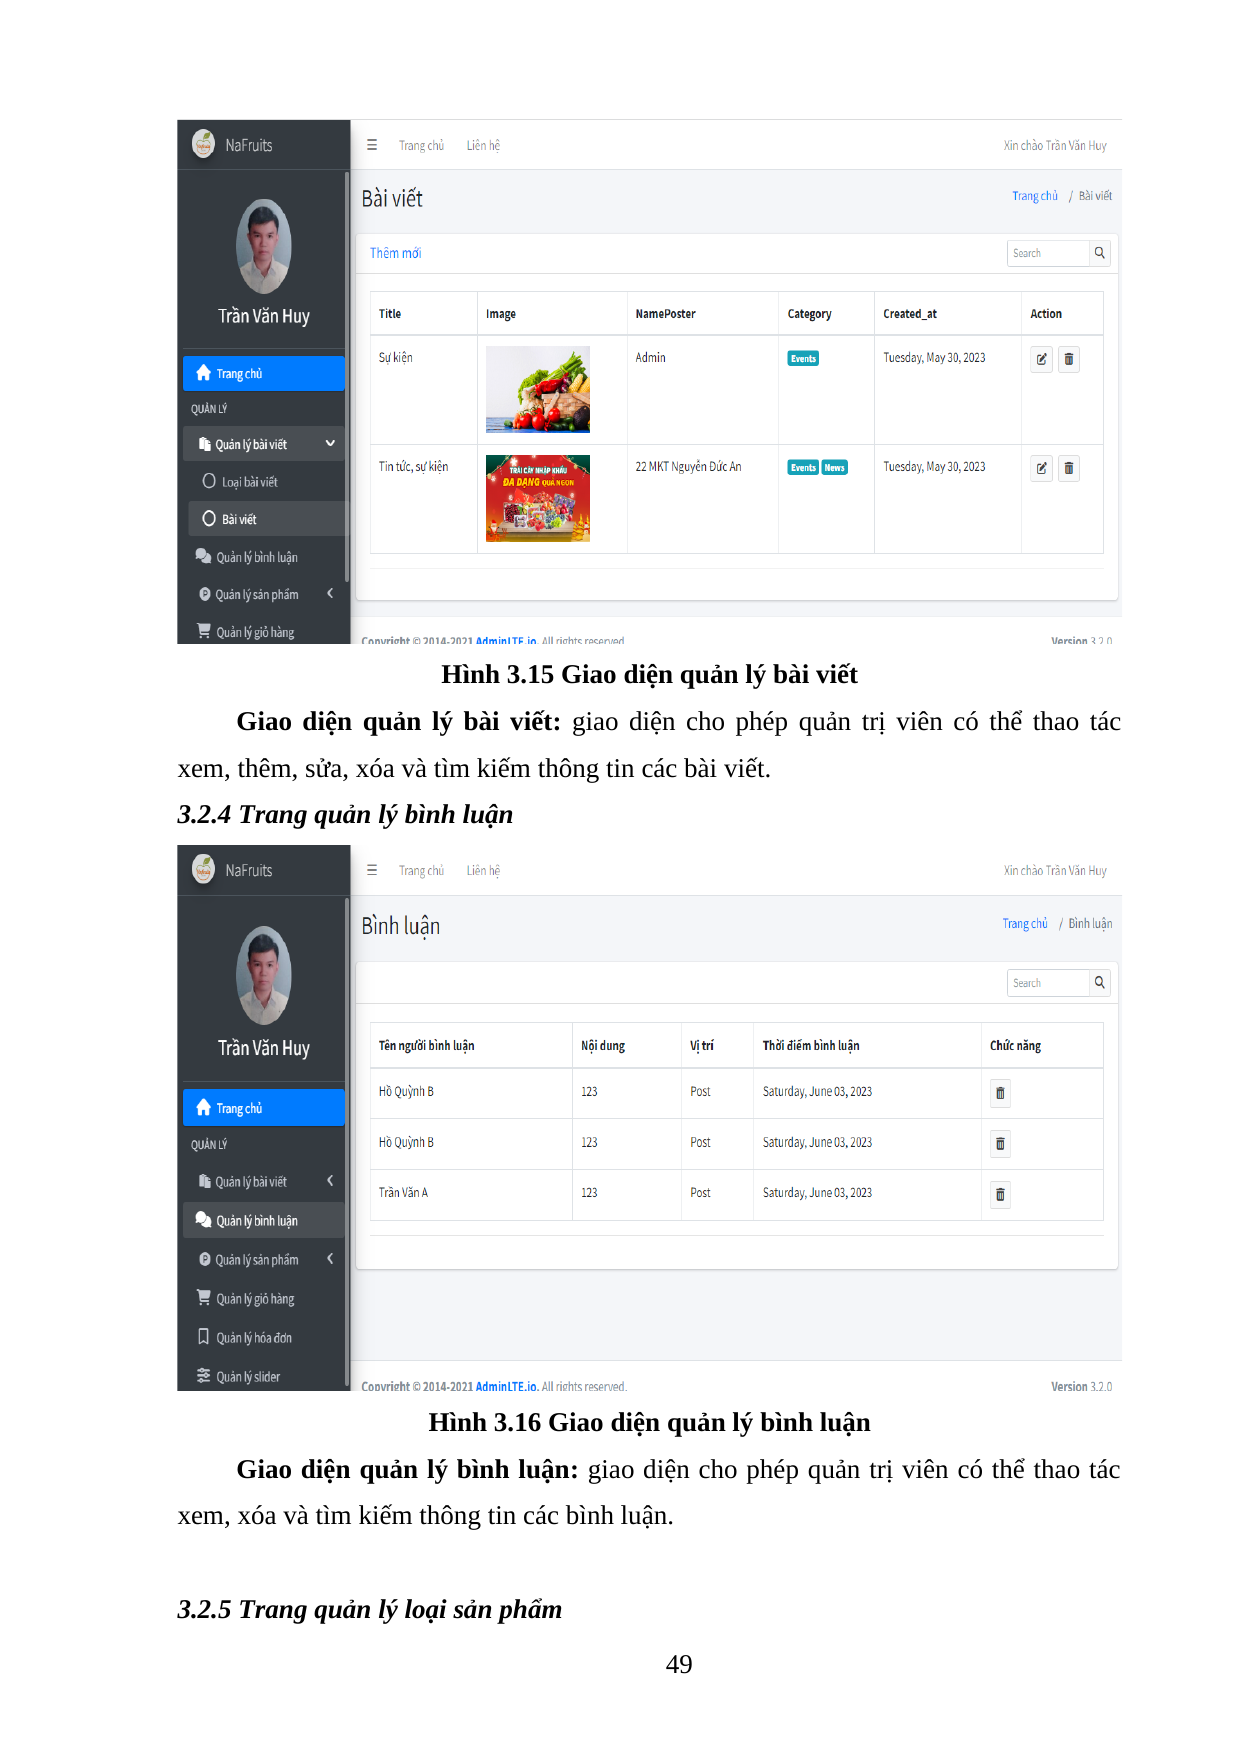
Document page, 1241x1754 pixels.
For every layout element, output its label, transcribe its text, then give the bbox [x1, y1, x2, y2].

picture [177, 845, 1123, 1391]
text 3.2.4 Trang quản lý bình luận [177, 799, 1122, 830]
picture [177, 118, 1123, 644]
text Giao diện quản lý bài viết: giao diện cho phép quản trị viên có thể thao tác xem, thêm, sửa, xóa và tìm kiếm thông tin các bài viết. [177, 705, 1122, 783]
text Giao diện quản lý bình luận: giao diện cho phép quản trị viên có thể thao tác xem, xóa và tìm kiếm thông tin các bình luận. [177, 1453, 1122, 1531]
text Hình 3.16 Giao diện quản lý bình luận [177, 1406, 1122, 1437]
text Hình 3.15 Giao diện quản lý bài viết [177, 659, 1122, 690]
text 3.2.5 Trang quản lý loại sản phẩm [177, 1593, 1122, 1624]
